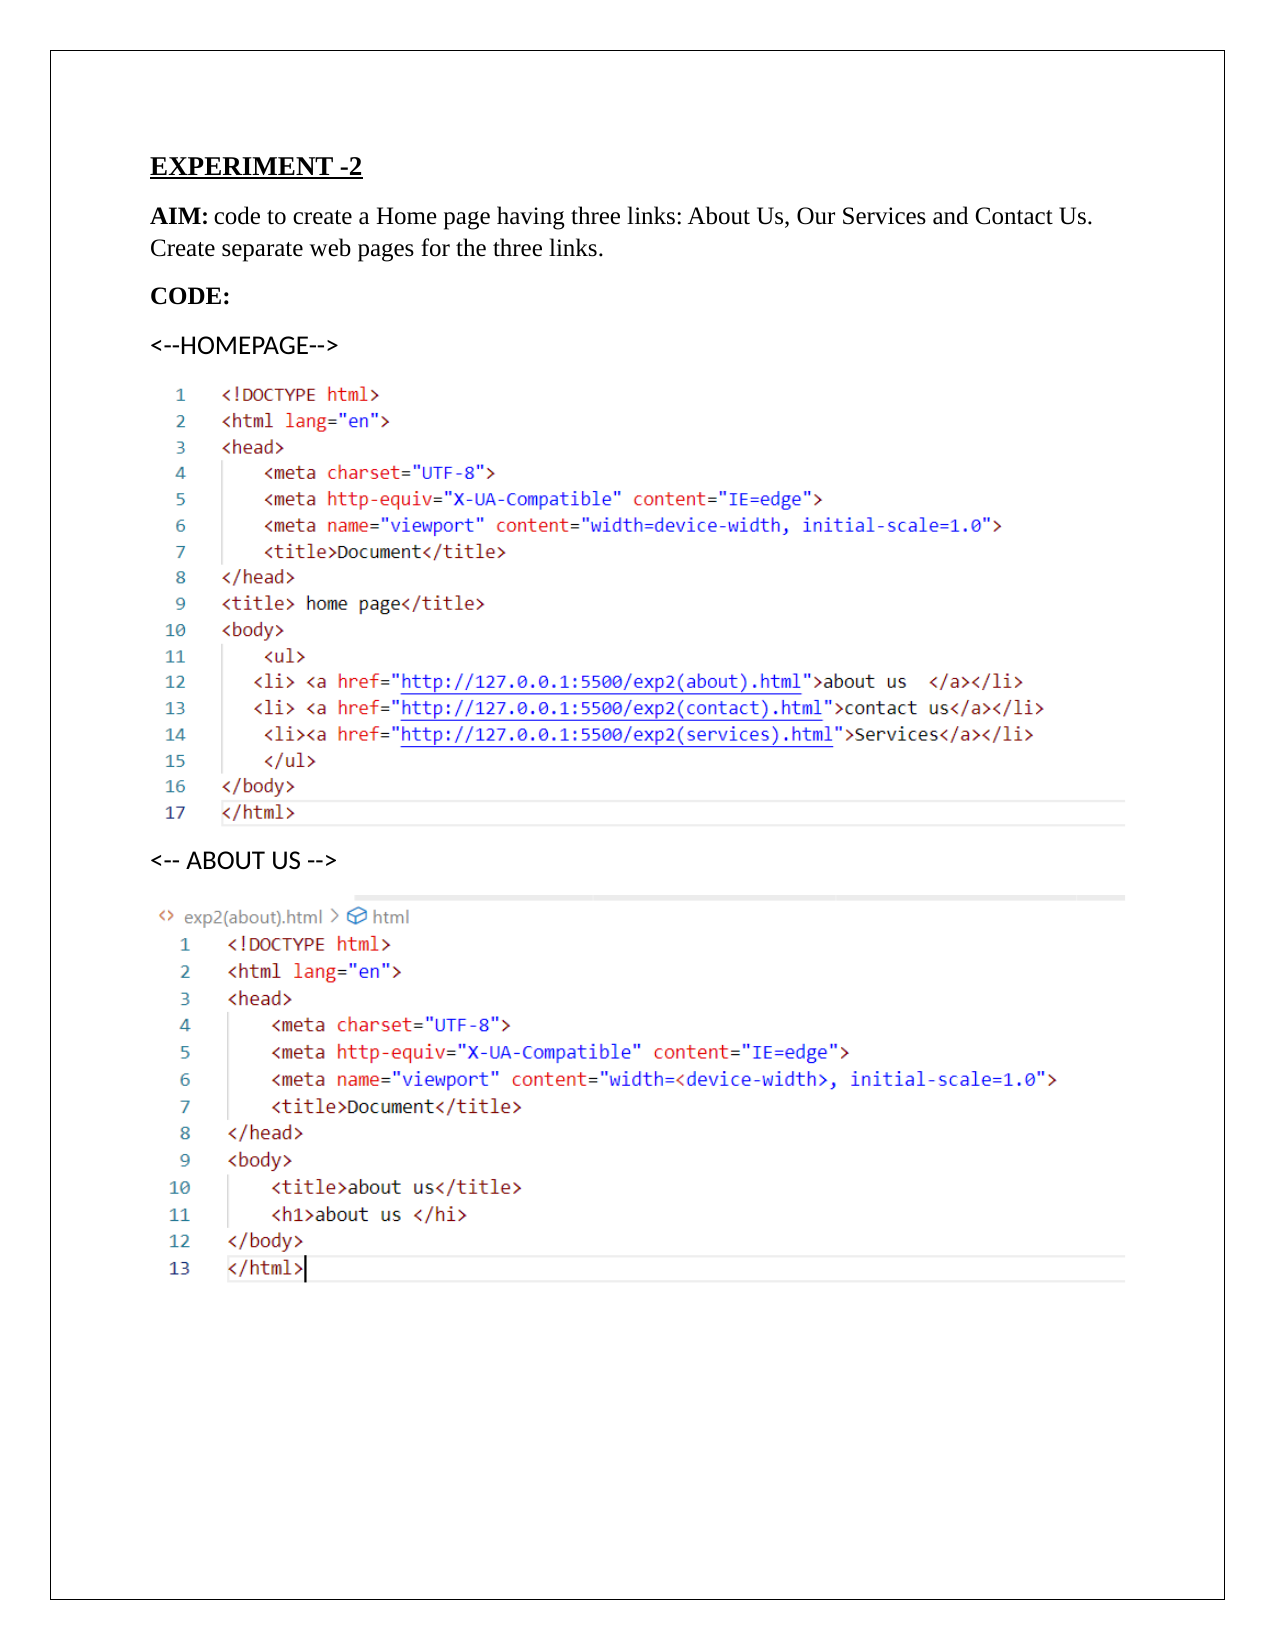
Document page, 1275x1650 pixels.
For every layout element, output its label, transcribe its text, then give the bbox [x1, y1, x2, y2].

picture [150, 895, 1125, 1295]
text AIM: code to create a Home page having three links: About Us, Our Services and Contact Us. Create separate web pages for the three links. [150, 200, 1125, 262]
text CODE: [150, 281, 1125, 309]
text <--HOMEPAGE--> [150, 328, 1125, 362]
picture [150, 380, 1125, 844]
text <-- ABOUT US --> [150, 844, 1125, 876]
text EXPERIMENT -2 [150, 150, 1125, 181]
